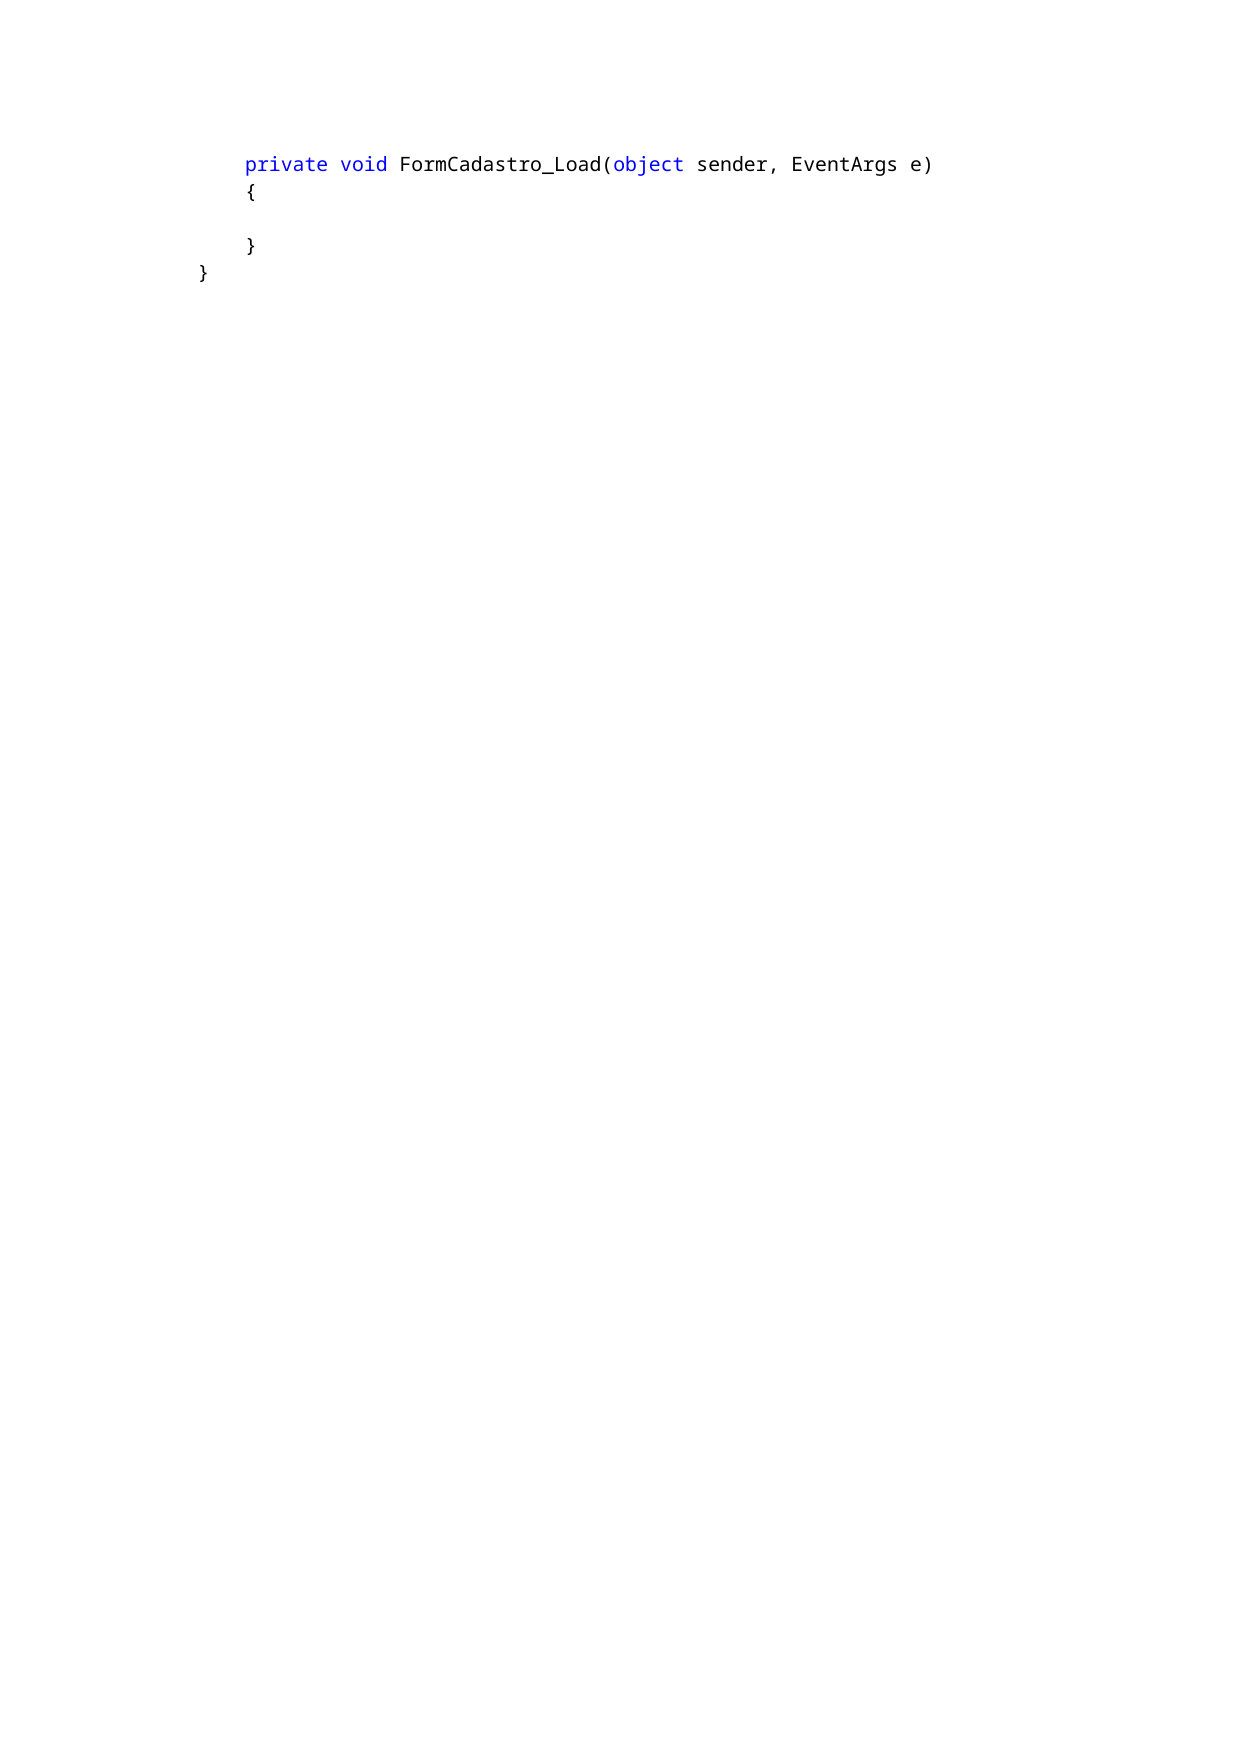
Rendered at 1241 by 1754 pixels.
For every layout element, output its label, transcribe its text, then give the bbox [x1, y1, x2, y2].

text { [150, 177, 1090, 204]
text } [150, 258, 1090, 285]
text private void FormCadastro_Load(object sender, EventArgs e) [150, 150, 1090, 177]
text } [150, 231, 1090, 258]
